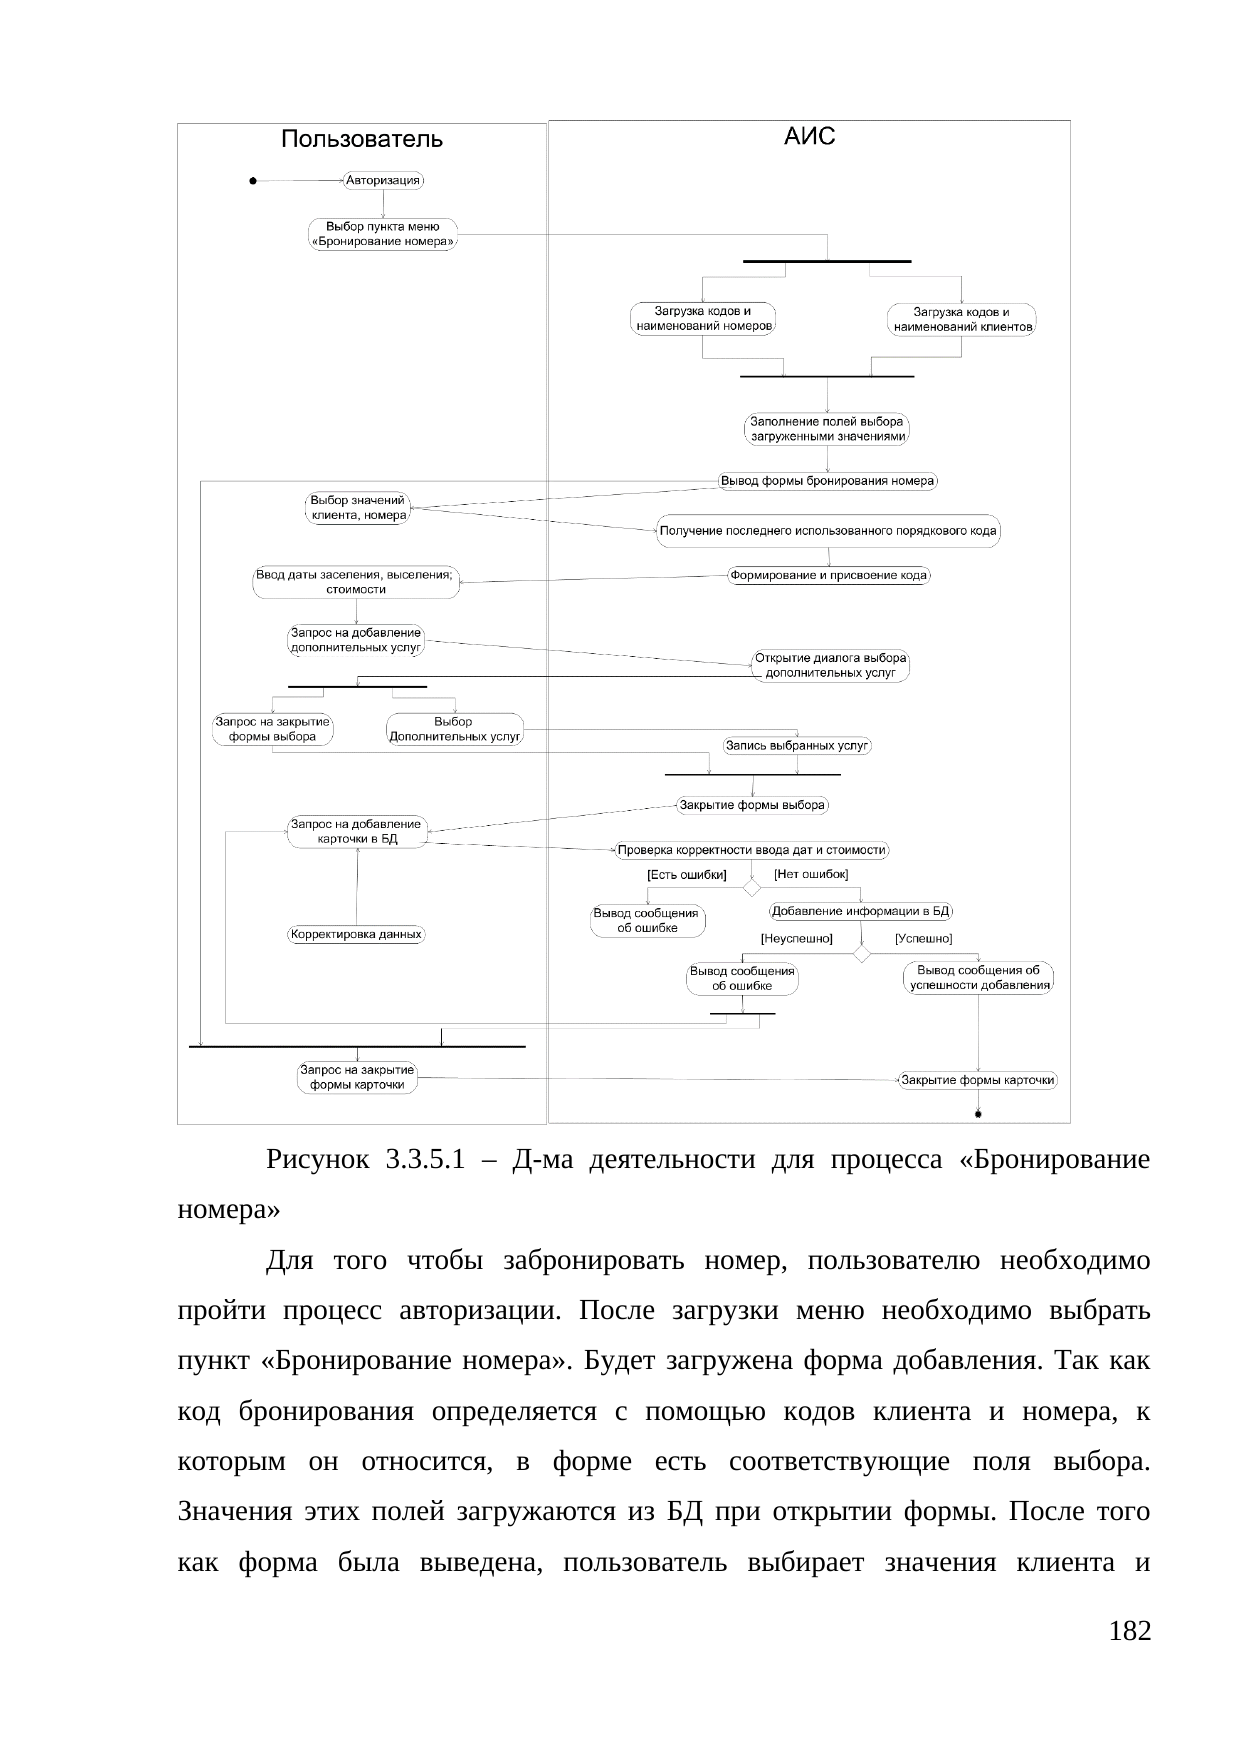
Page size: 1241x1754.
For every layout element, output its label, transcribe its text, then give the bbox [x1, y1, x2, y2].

picture [177, 118, 1071, 1125]
text Рисунок 3.3.5.1 – Д-ма деятельности для процесса «Бронирование номера» [177, 1141, 1152, 1225]
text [177, 1242, 1152, 1577]
